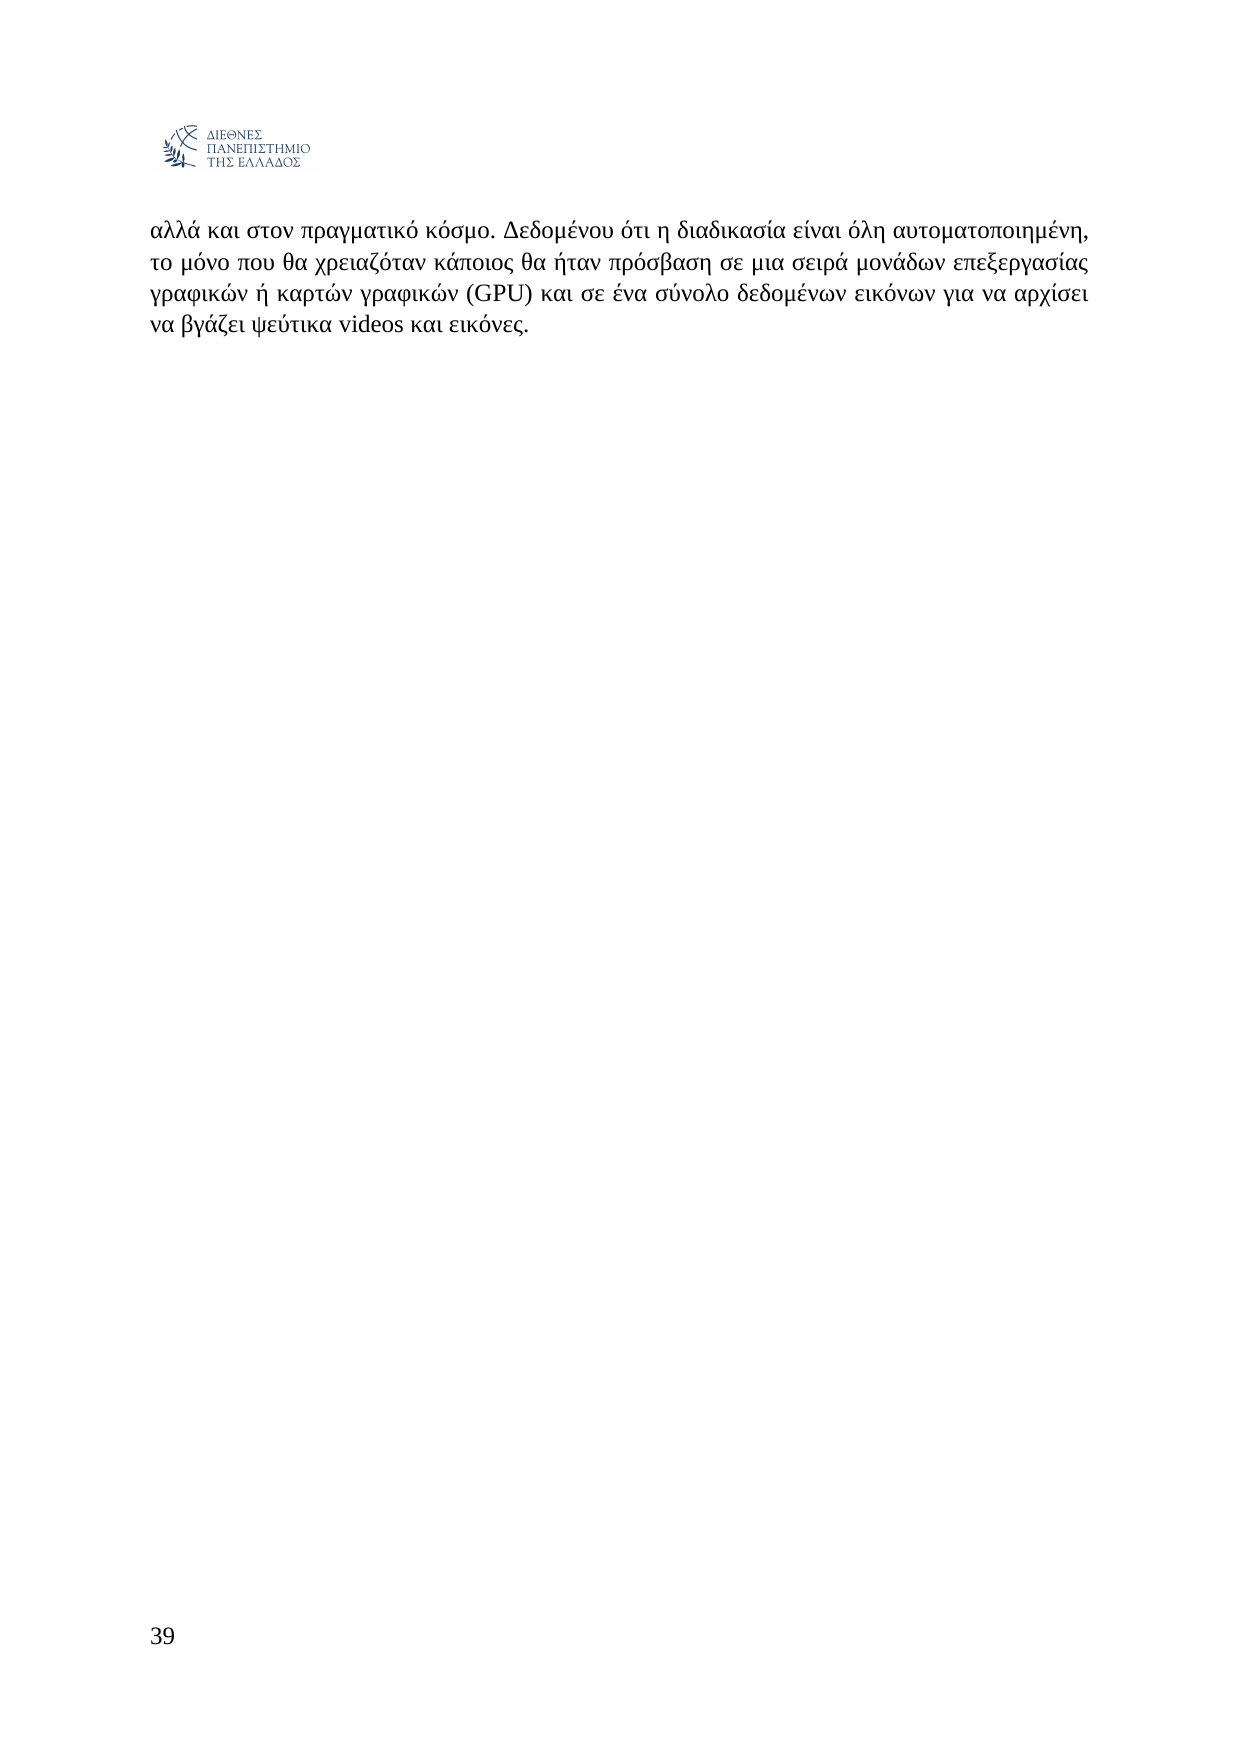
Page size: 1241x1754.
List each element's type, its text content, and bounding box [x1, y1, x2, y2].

picture [150, 120, 323, 174]
